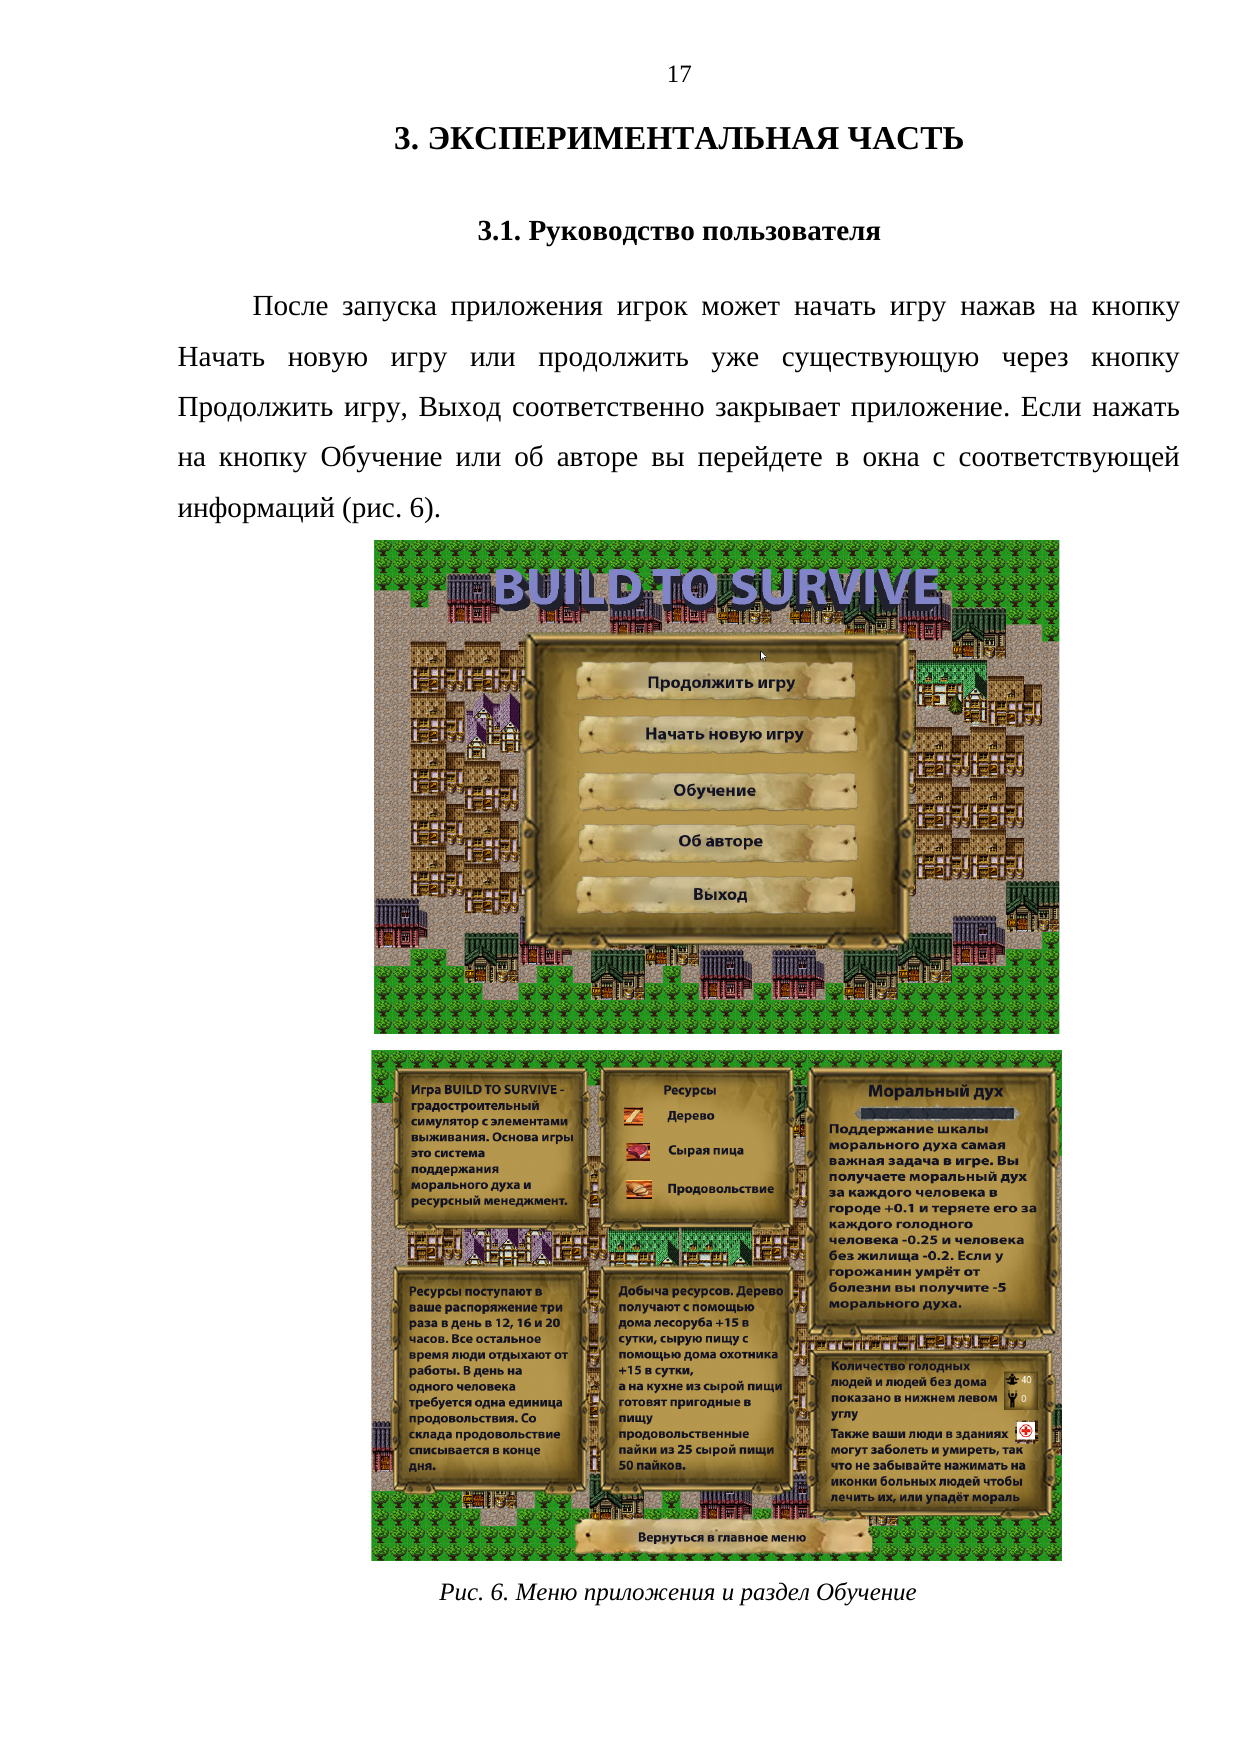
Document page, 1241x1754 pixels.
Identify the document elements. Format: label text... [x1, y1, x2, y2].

subtitle Экспериментальная часть [177, 118, 1181, 156]
text После запуска приложения игрок может начать игру нажав на кнопку Начать новую игру или продолжить уже существующую через кнопку Продолжить игру, Выход соответственно закрывает приложение. Если нажать на кнопку Обучение или об авторе вы перейдете в окна с соответствующей информаций (рис. 6). [177, 288, 1181, 523]
text Рис. 6. Меню приложения и раздел Обучение [177, 1577, 1181, 1606]
picture [371, 1050, 1062, 1561]
picture [374, 540, 1060, 1034]
subtitle Руководство пользователя [177, 213, 1181, 247]
